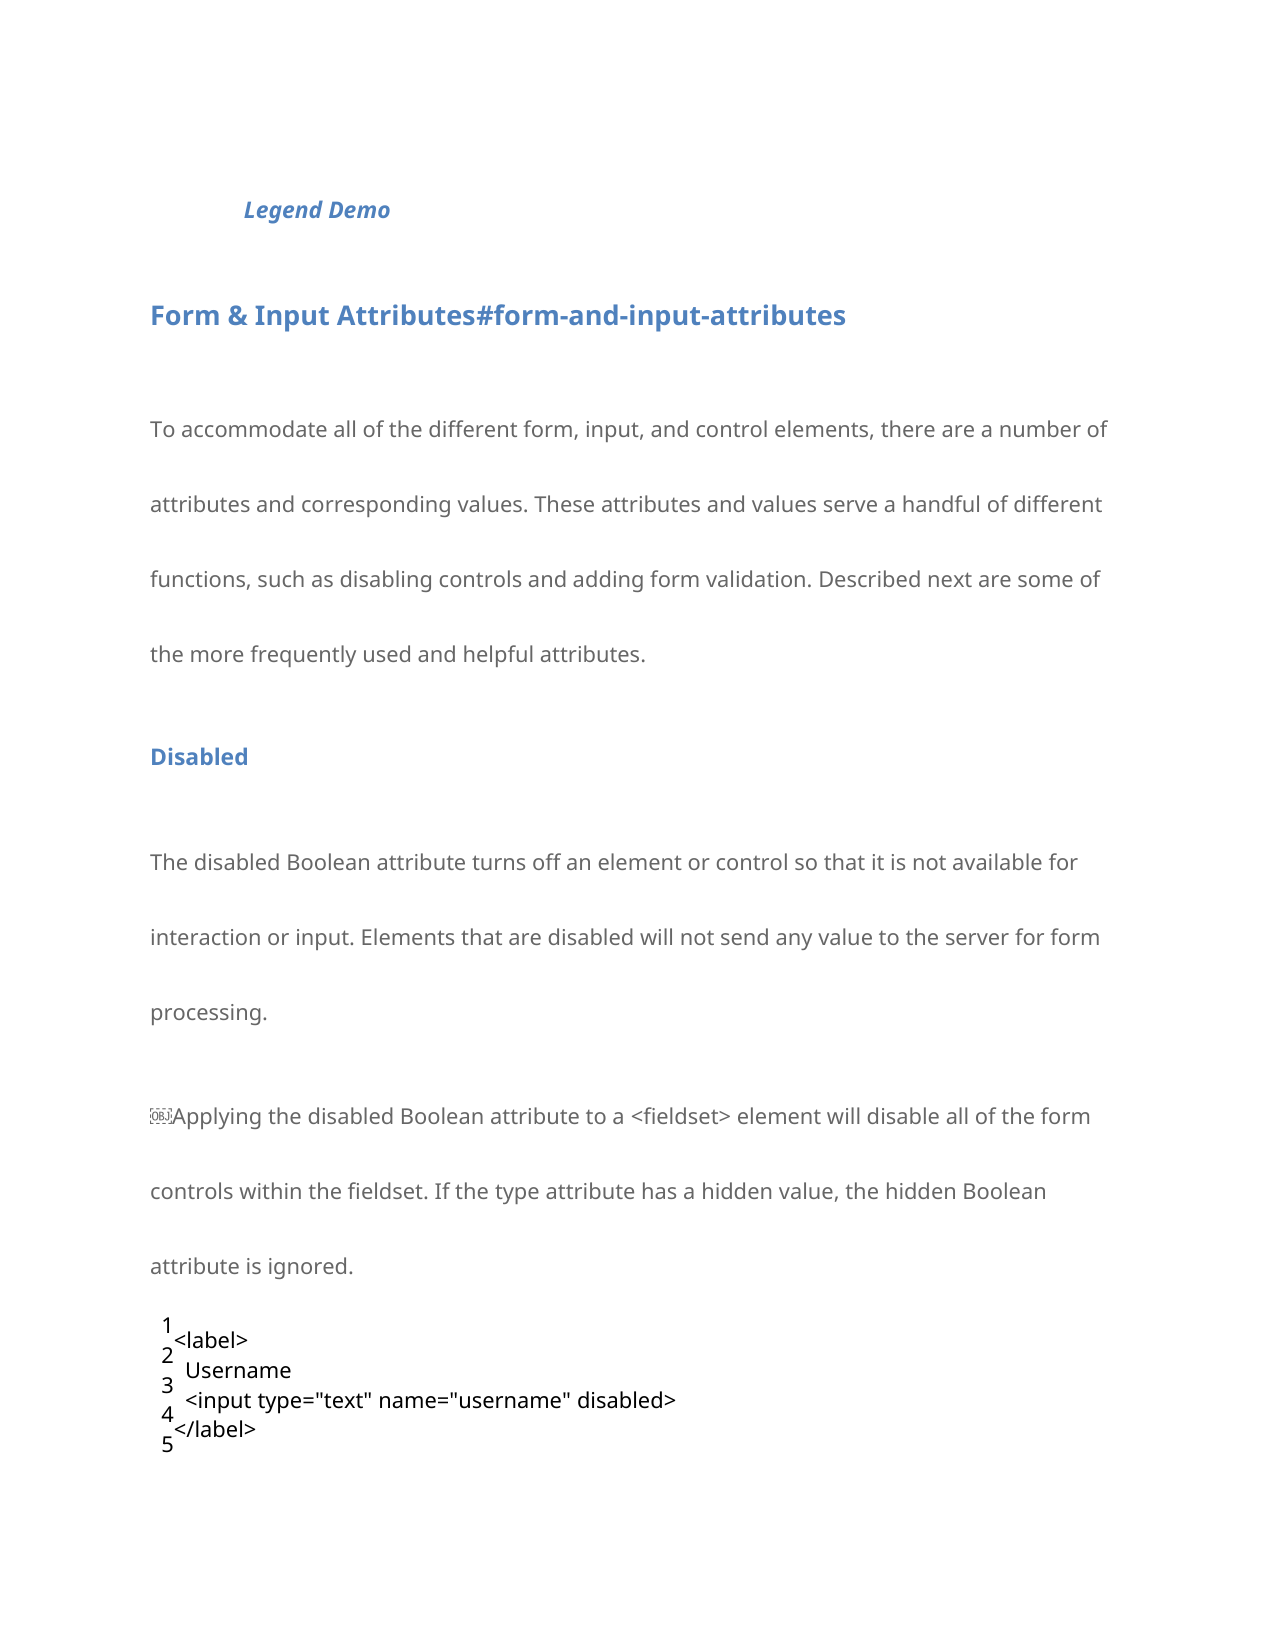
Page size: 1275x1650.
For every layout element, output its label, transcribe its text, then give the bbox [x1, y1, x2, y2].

subtitle Disabled [150, 698, 1125, 773]
subtitle Form & Input Attributes#form-and-input-attributes [150, 297, 1125, 334]
subtitle Legend Demo [244, 150, 1031, 225]
text ￼Applying the disabled Boolean attribute to a <fieldset> element will disable all of the form controls within the fieldset. If the type attribute has a hidden value, the hidden Boolean attribute is ignored. [150, 1056, 1125, 1281]
table_header 1 2 3 4 5 [149, 1310, 174, 1459]
text To accommodate all of the different form, input, and control elements, there are a number of attributes and corresponding values. These attributes and values serve a handful of different functions, such as disabling controls and adding form validation. Described next are some of the more frequently used and helpful attributes. [150, 368, 1125, 668]
text The disabled Boolean attribute turns off an element or control so that it is not available for interaction or input. Elements that are disabled will not send any value to the server for form processing. [150, 802, 1125, 1027]
table_header <label> Username <input type="text" name="username" disabled> </label> [174, 1310, 1123, 1459]
